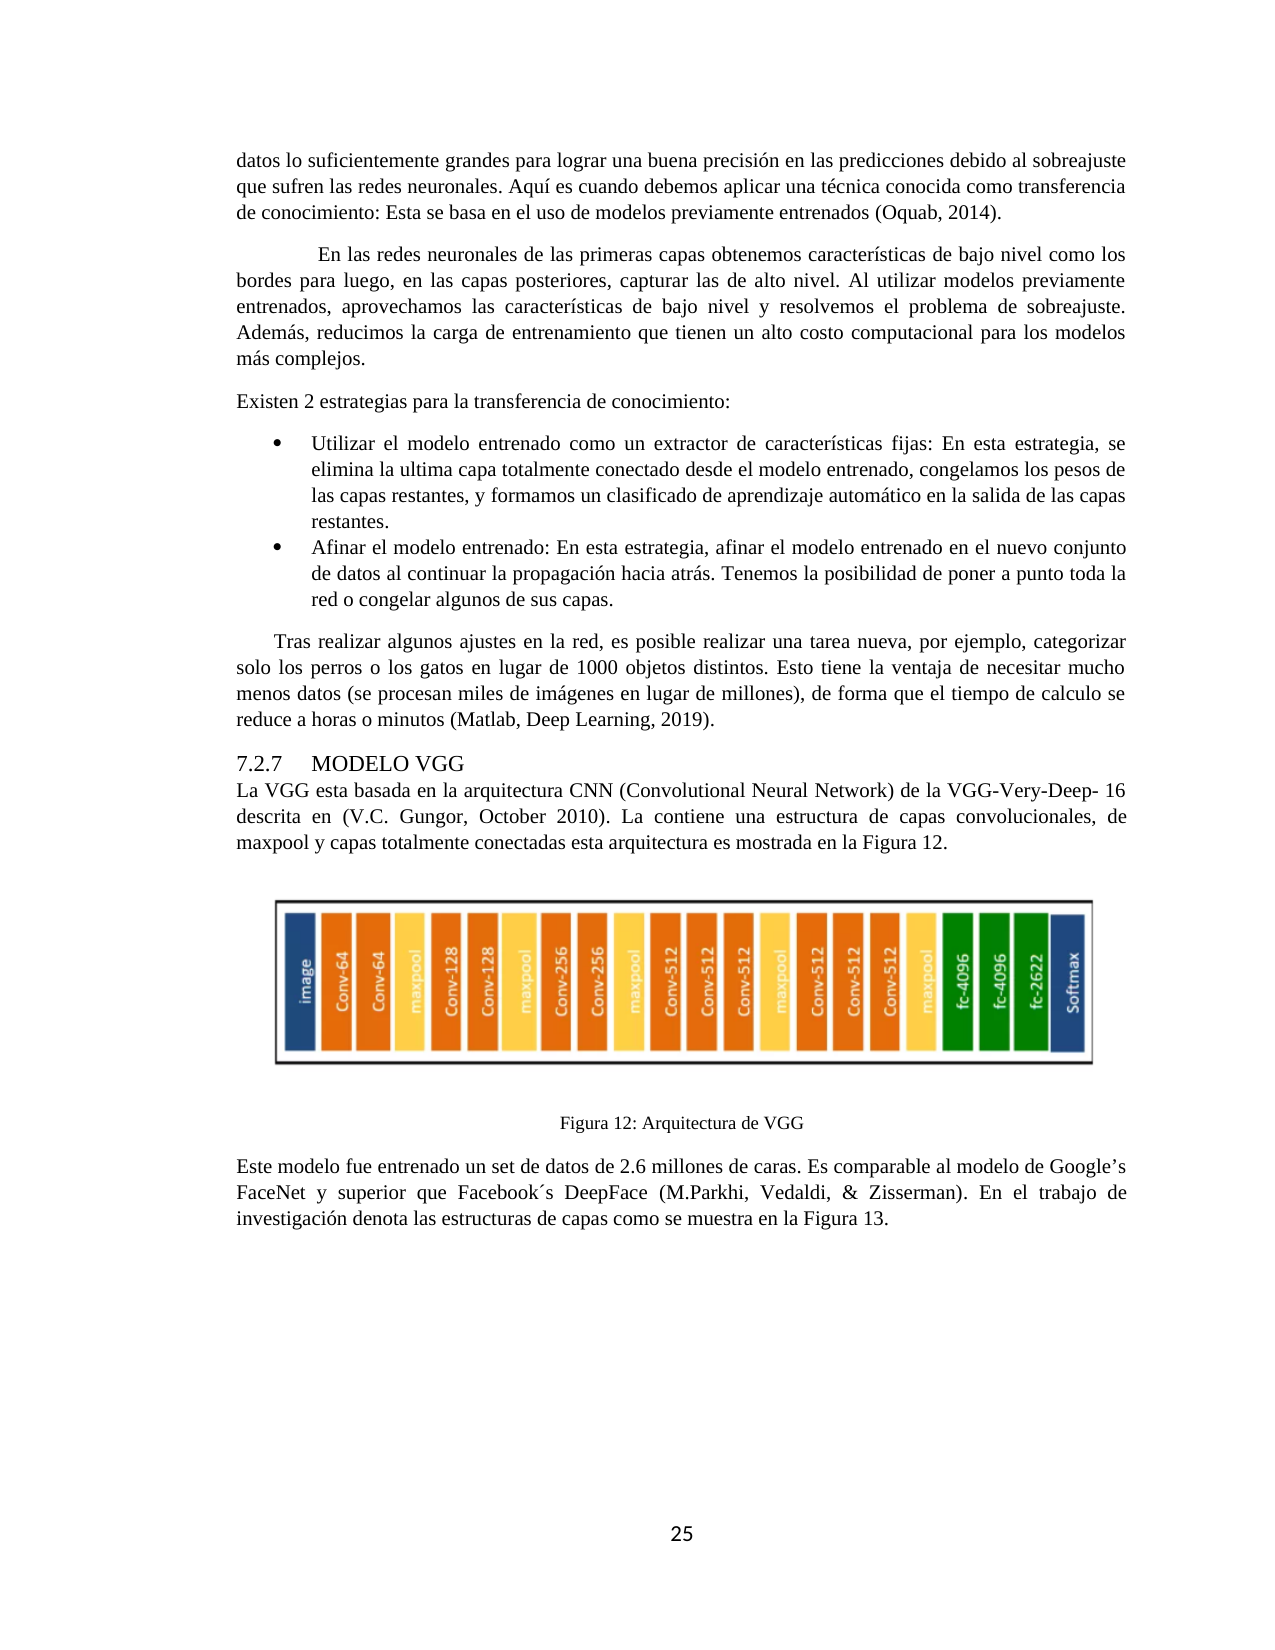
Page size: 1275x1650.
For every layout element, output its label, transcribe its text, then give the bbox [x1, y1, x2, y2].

text Tras realizar algunos ajustes en la red, es posible realizar una tarea nueva, por ejemplo, categorizar solo los perros o los gatos en lugar de 1000 objetos distintos. Esto tiene la ventaja de necesitar mucho menos datos (se procesan miles de imágenes en lugar de millones), de forma que el tiempo de calculo se reduce a horas o minutos . [236, 629, 1127, 731]
text Este modelo fue entrenado un set de datos de 2.6 millones de caras. Es comparable al modelo de Google’s FaceNet y superior que Facebook´s DeepFace . En el trabajo de investigación denota las estructuras de capas como se muestra en la Figura 13. [236, 1154, 1127, 1230]
list Utilizar el modelo entrenado como un extractor de características fijas: En esta estrategia, se elimina la ultima capa totalmente conectado desde el modelo entrenado, congelamos los pesos de las capas restantes, y formamos un clasificado de aprendizaje automático en la salida de las capas restantes. [274, 431, 1127, 533]
text Existen 2 estrategias para la transferencia de conocimiento: [236, 388, 1127, 413]
subtitle MODELO VGG [236, 750, 1127, 776]
picture [236, 872, 1132, 1093]
list Afinar el modelo entrenado: En esta estrategia, afinar el modelo entrenado en el nuevo conjunto de datos al continuar la propagación hacia atrás. Tenemos la posibilidad de poner a punto toda la red o congelar algunos de sus capas. [274, 535, 1127, 611]
text En las redes neuronales de las primeras capas obtenemos características de bajo nivel como los bordes para luego, en las capas posteriores, capturar las de alto nivel. Al utilizar modelos previamente entrenados, aprovechamos las características de bajo nivel y resolvemos el problema de sobreajuste. Además, reducimos la carga de entrenamiento que tienen un alto costo computacional para los modelos más complejos. [236, 242, 1127, 370]
text La VGG esta basada en la arquitectura CNN (Convolutional Neural Network) de la VGG-Very-Deep- 16 descrita en . La contiene una estructura de capas convolucionales, de maxpool y capas totalmente conectadas esta arquitectura es mostrada en la Figura 12. [236, 778, 1127, 854]
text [236, 148, 1127, 224]
text Figura 12: Arquitectura de VGG [236, 1112, 1127, 1133]
